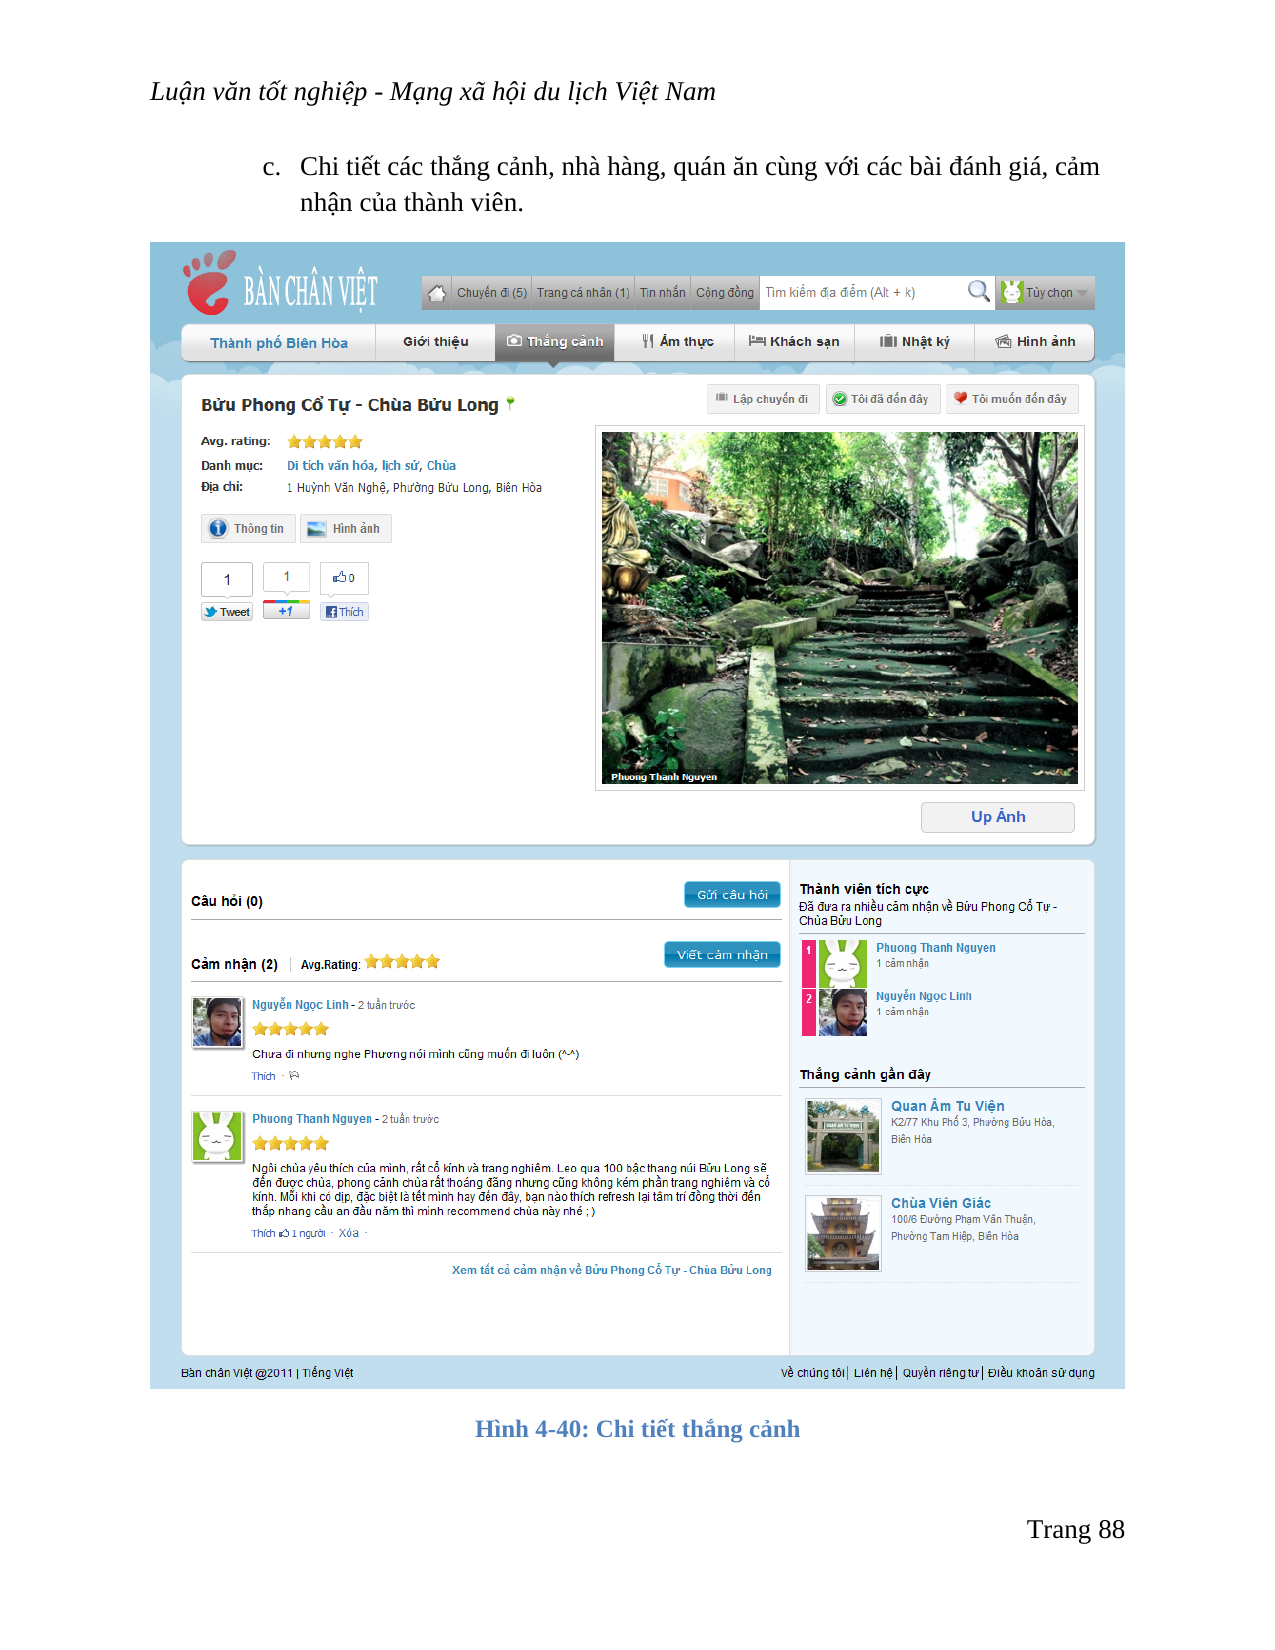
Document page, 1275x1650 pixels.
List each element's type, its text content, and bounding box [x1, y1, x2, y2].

picture [150, 242, 1125, 1389]
list Chi tiết các thắng cảnh, nhà hàng, quán ăn cùng với các bài đánh giá, cảm nhận của thành viên. [262, 150, 1125, 217]
